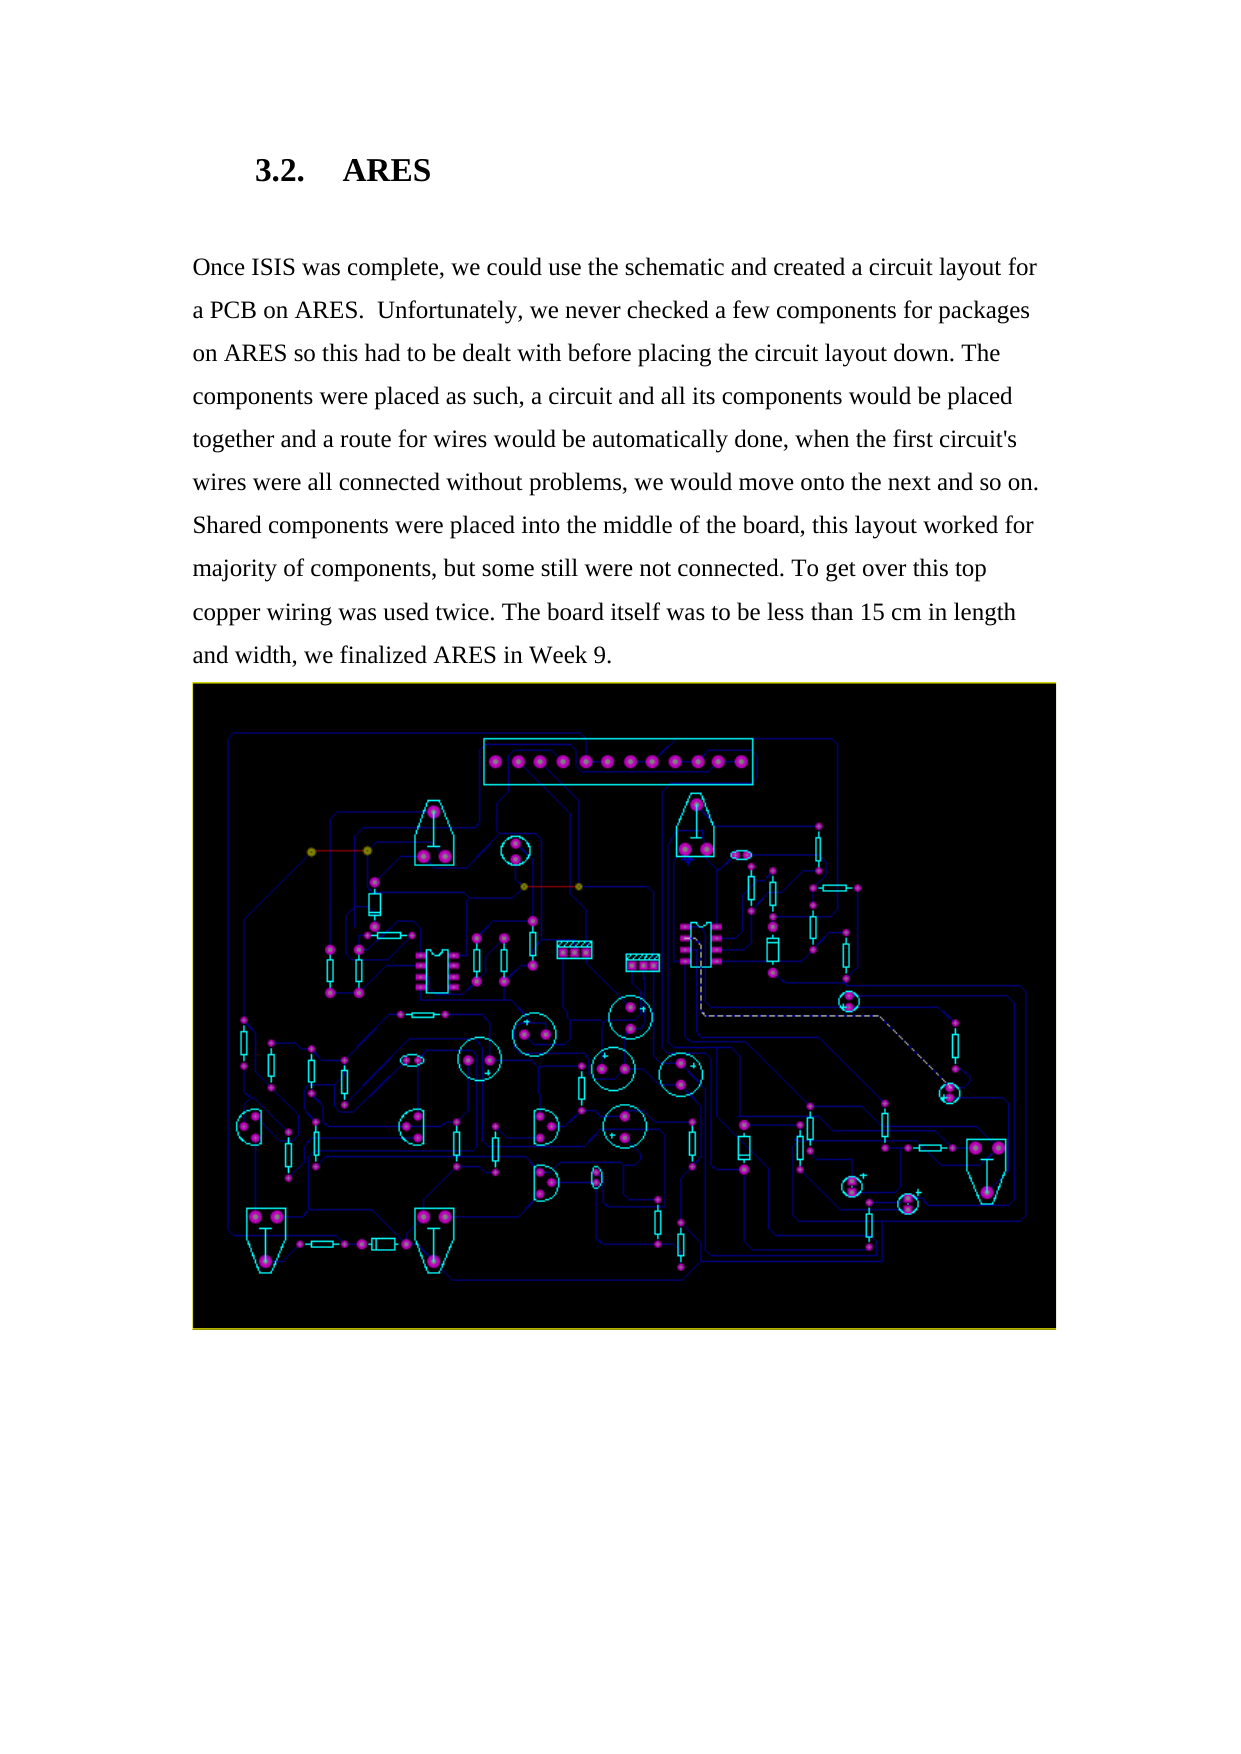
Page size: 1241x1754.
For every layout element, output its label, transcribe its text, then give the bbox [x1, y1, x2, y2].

subtitle ARES [305, 150, 1048, 188]
text Once ISIS was complete, we could use the schematic and created a circuit layout for a PCB on ARES. Unfortunately, we never checked a few components for packages on ARES so this had to be dealt with before placing the circuit layout down. The components were placed as such, a circuit and all its components would be placed together and a route for wires would be automatically done, when the first circuit's wires were all connected without problems, we would move onto the next and so on. Shared components were placed into the middle of the board, this layout worked for majority of components, but some still were not connected. To get over this top copper wiring was used twice. The board itself was to be less than 15 cm in length and width, we finalized ARES in Week 9. [192, 252, 1048, 668]
picture [192, 682, 1057, 1330]
